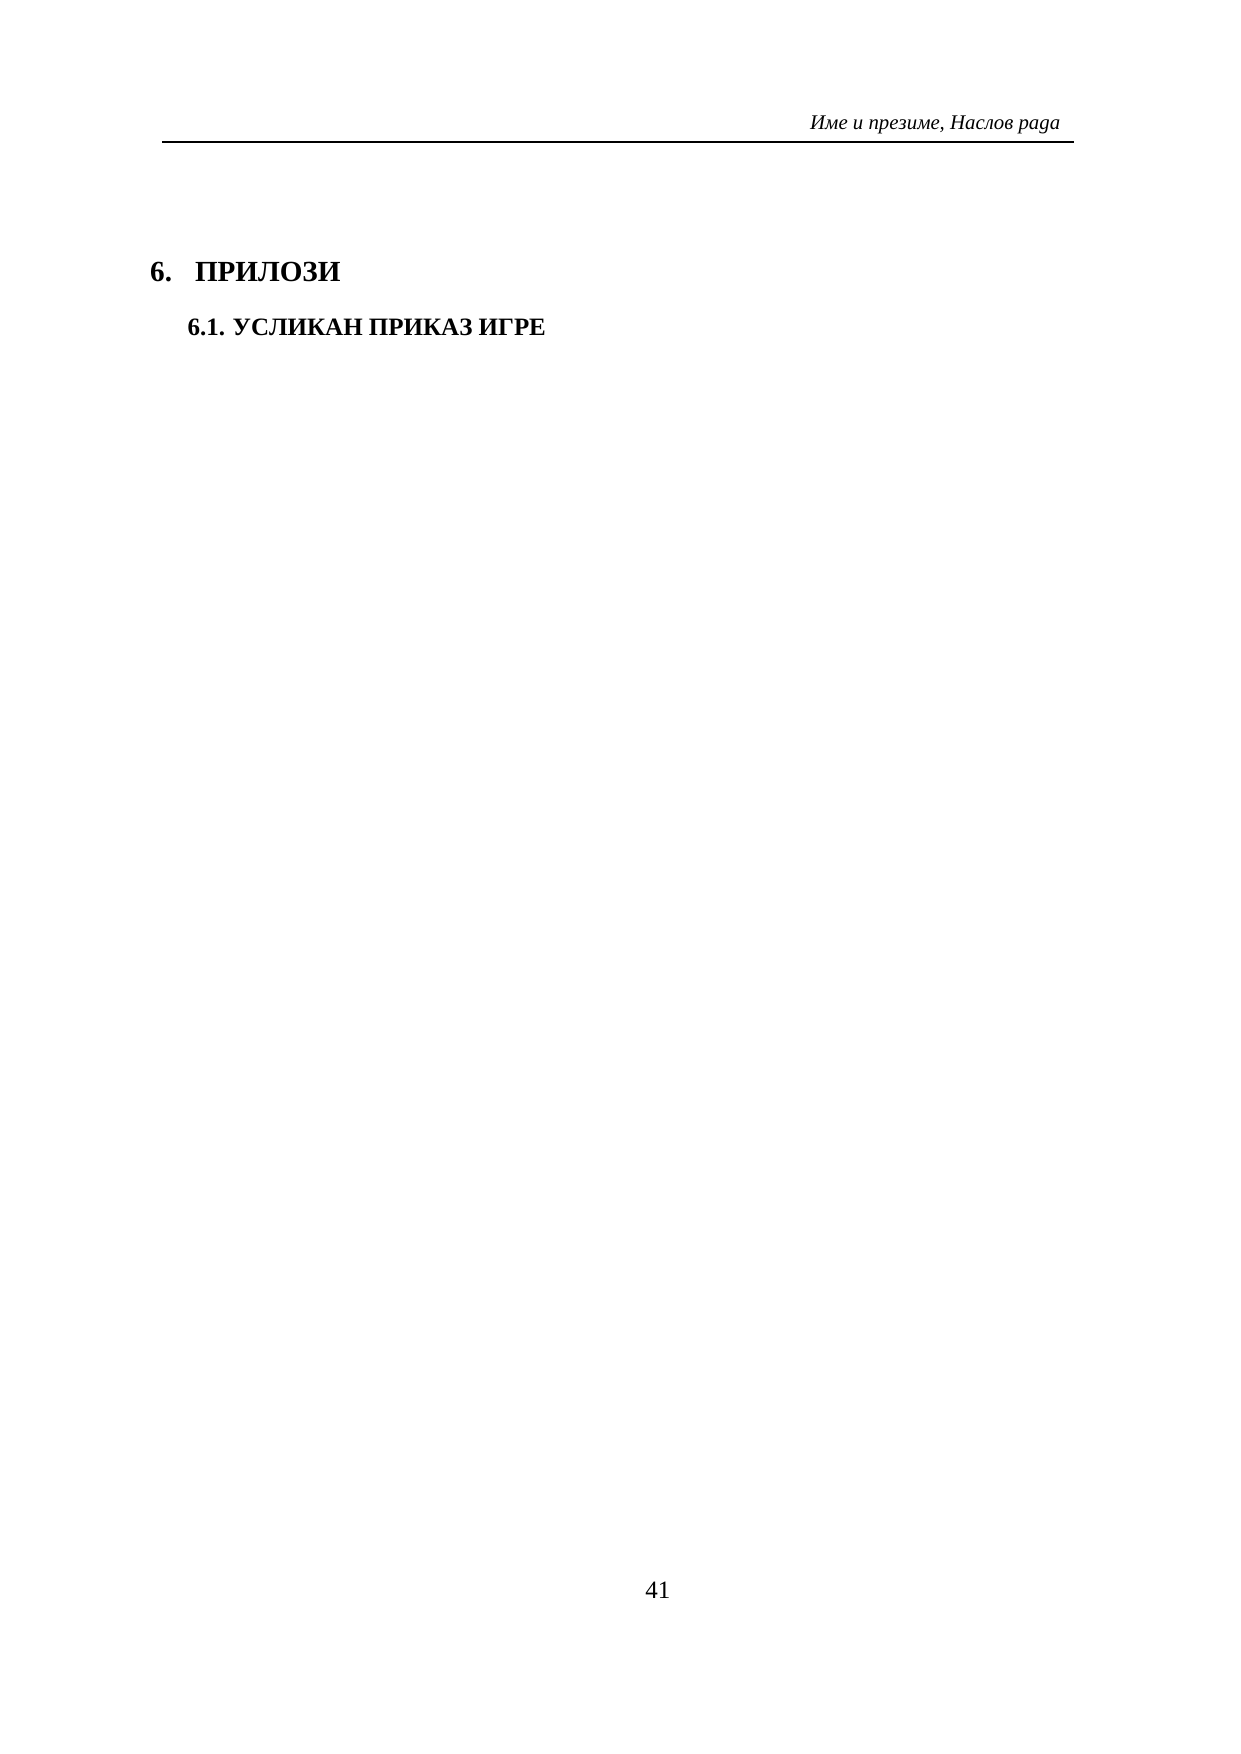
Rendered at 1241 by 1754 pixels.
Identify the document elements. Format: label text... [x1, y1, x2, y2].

subtitle Усликан приказ игре [187, 312, 583, 341]
subtitle Прилози [150, 254, 583, 287]
